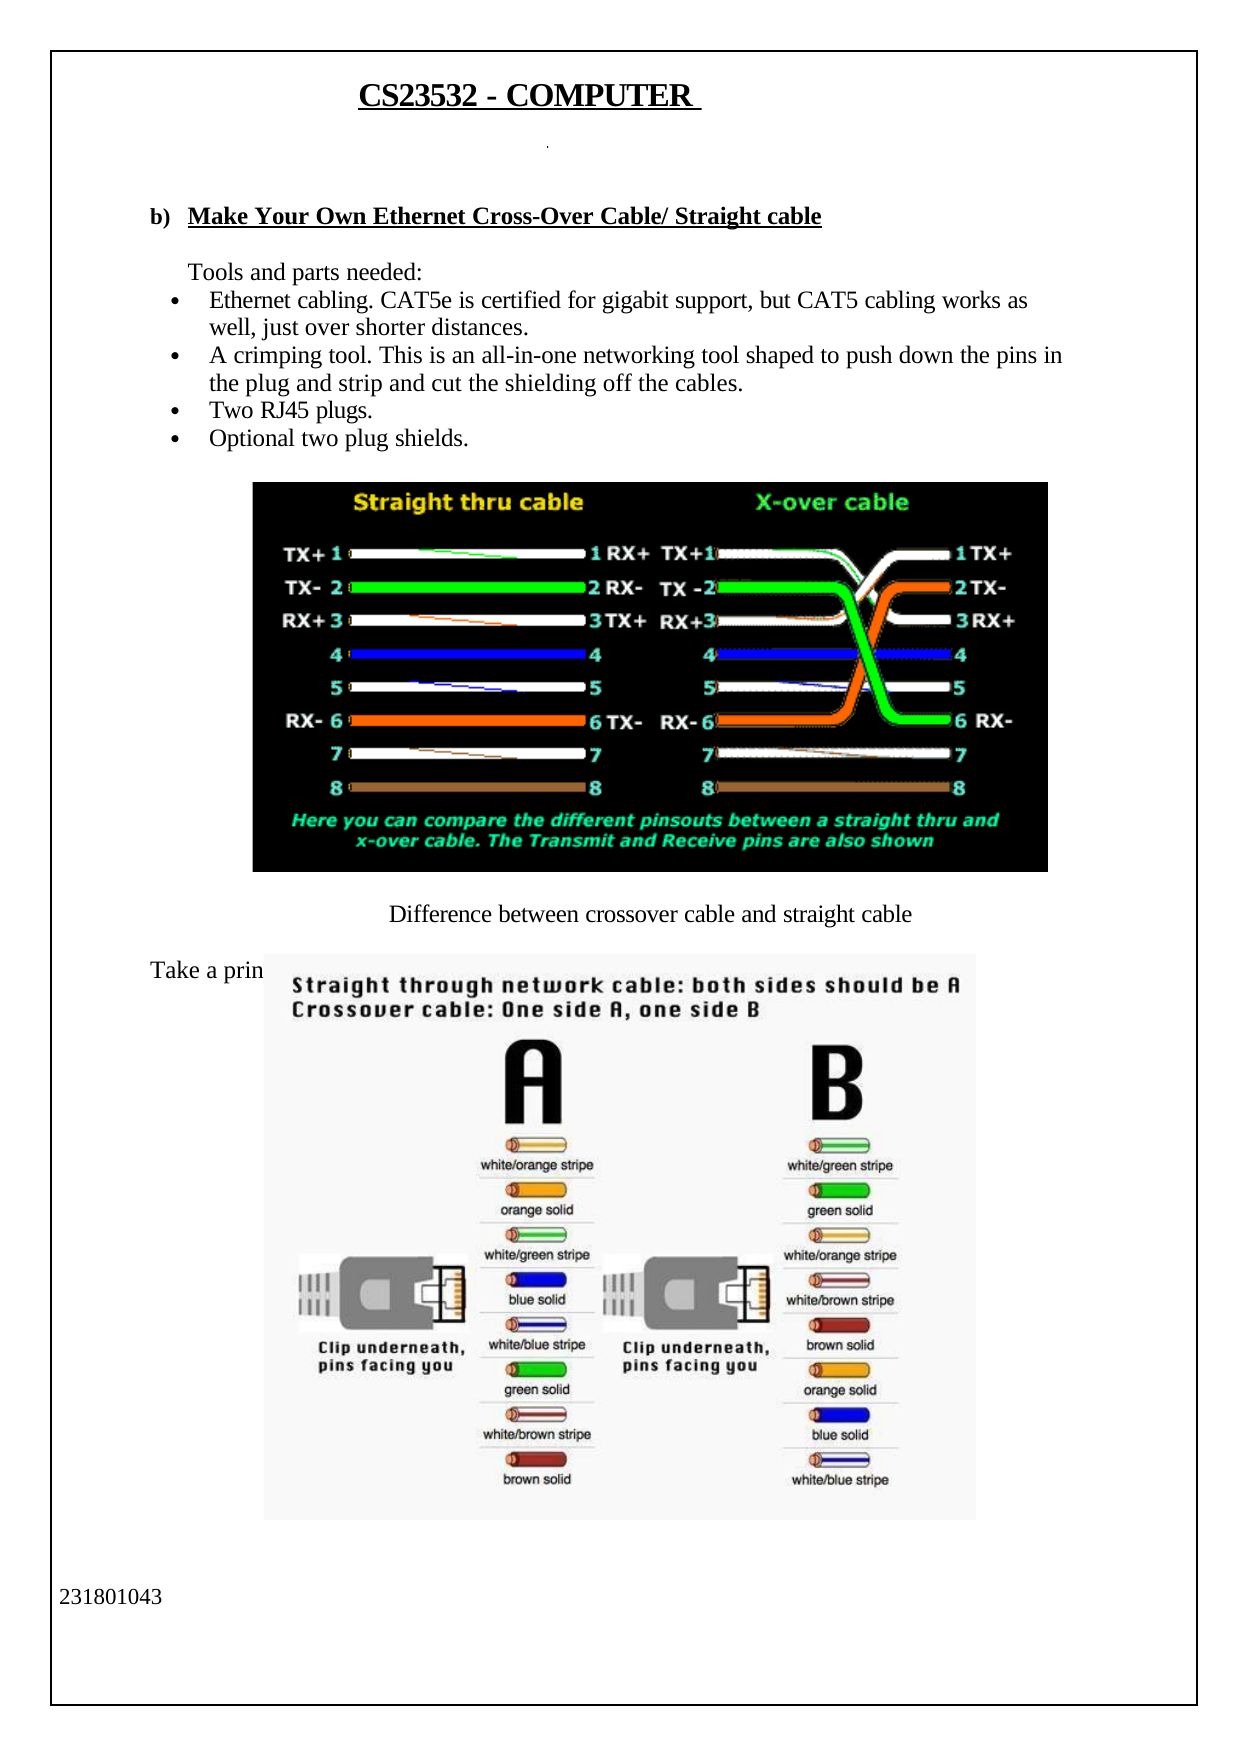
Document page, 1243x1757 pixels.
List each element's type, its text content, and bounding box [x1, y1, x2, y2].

list Ethernet cabling. CAT5e is certified for gigabit support, but CAT5 cabling works as well, just over shorter distances. [171, 286, 1066, 341]
text Tools and parts needed: [187, 257, 1196, 286]
list A crimping tool. This is an all-in-one networking tool shaped to push down the pins in the plug and strip and cut the shielding off the cables. [171, 341, 1079, 396]
picture [252, 482, 1048, 872]
list Make Your Own Ethernet Cross-Over Cable/ Straight cable [150, 201, 1196, 230]
list Optional two plug shields. [171, 424, 1196, 453]
list Two RJ45 plugs. [171, 396, 1196, 424]
picture [263, 954, 977, 1520]
